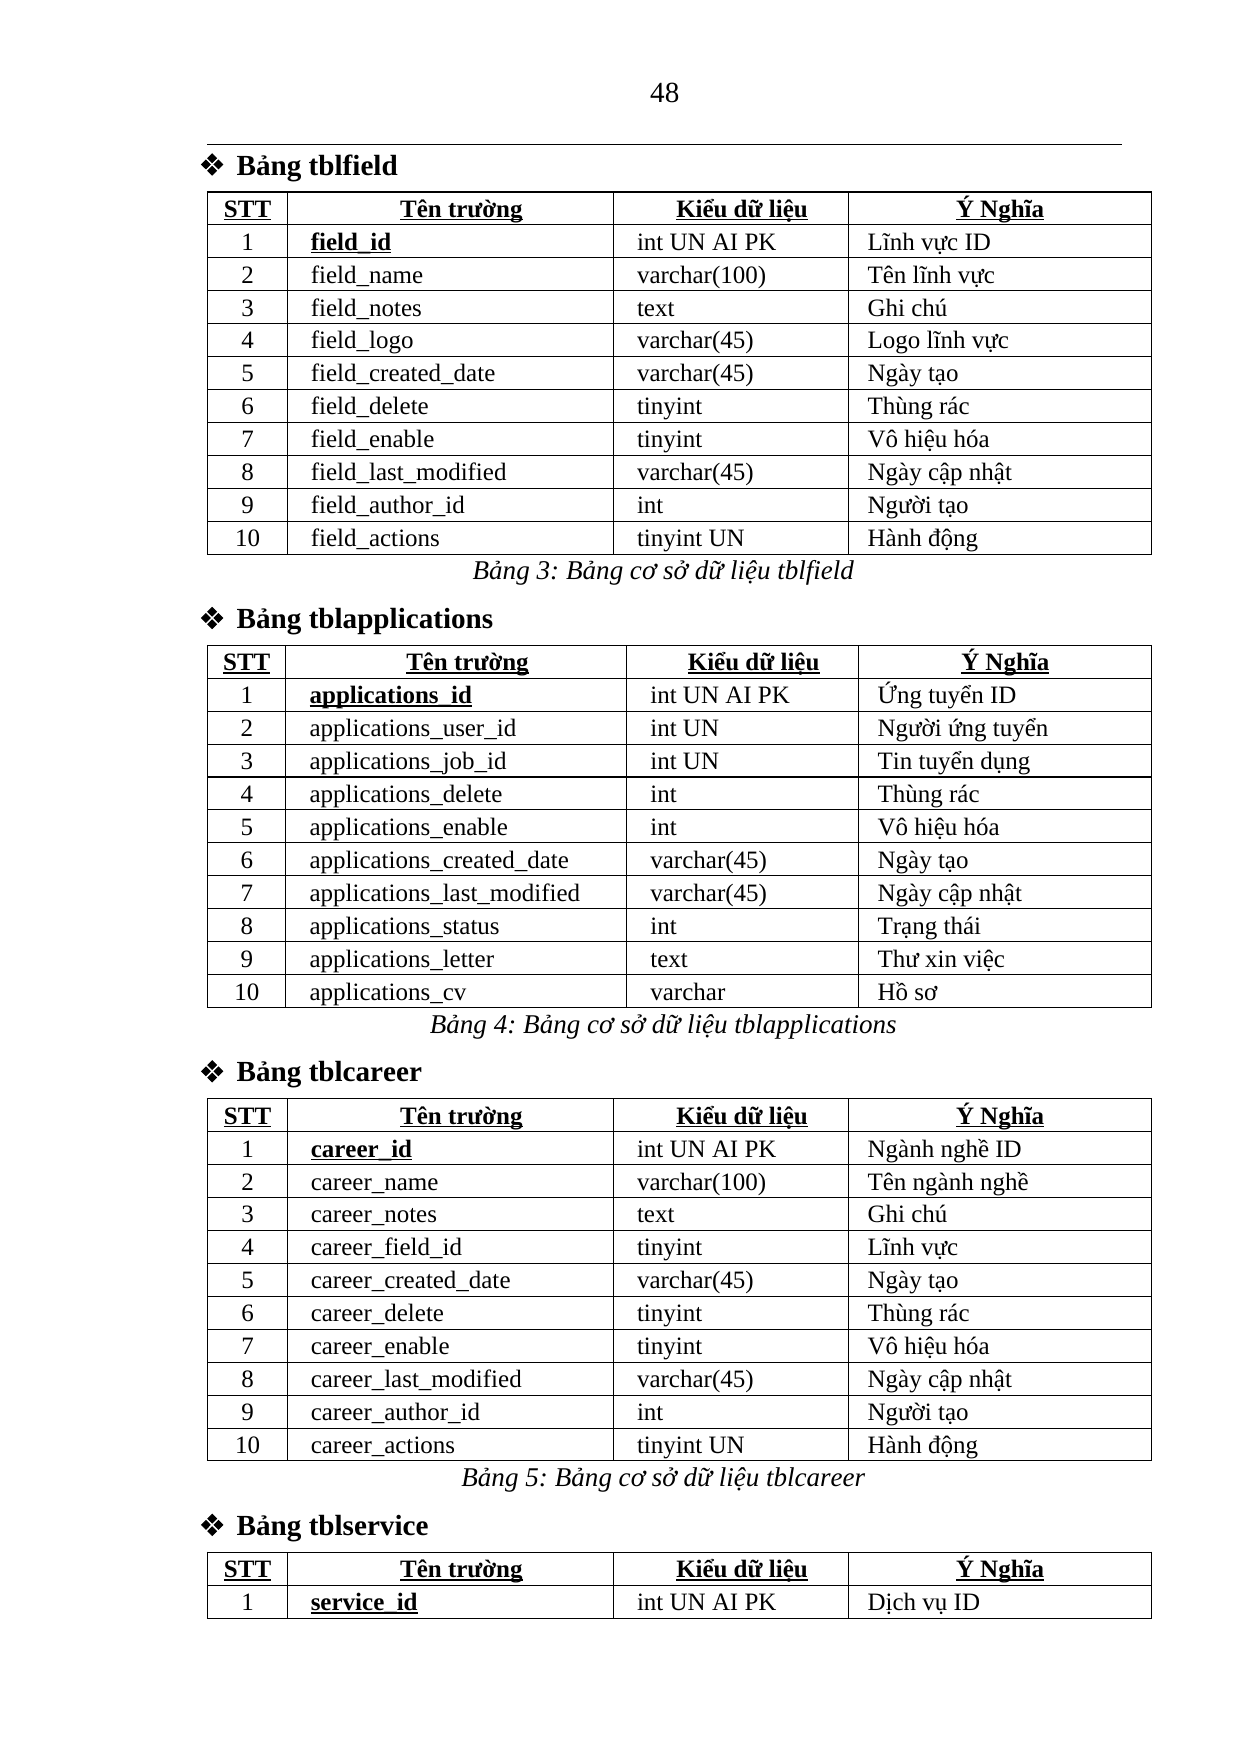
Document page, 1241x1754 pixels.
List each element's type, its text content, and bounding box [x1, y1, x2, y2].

table_cell 10 [208, 522, 287, 553]
table_cell tinyint [614, 1231, 848, 1263]
table_cell 9 [208, 1396, 287, 1427]
table_cell career_notes [288, 1198, 613, 1230]
list Bảng tblapplications [199, 601, 1122, 635]
table_cell 5 [208, 810, 285, 842]
table_cell 5 [208, 357, 287, 389]
table_cell Ngày cập nhật [849, 456, 1151, 488]
table_cell 3 [208, 745, 285, 776]
table_cell applications_created_date [286, 843, 626, 875]
table_cell Người tạo [849, 489, 1151, 521]
table_header Tên trường [286, 646, 626, 678]
table_cell text [627, 942, 858, 974]
table_cell Ngày tạo [849, 1264, 1151, 1296]
table_cell tinyint [614, 423, 848, 455]
table_cell career_name [288, 1165, 613, 1197]
table_cell Thùng rác [849, 1297, 1151, 1329]
table_cell applications_delete [286, 778, 626, 809]
table_cell varchar(45) [627, 843, 858, 875]
table_cell text [614, 1198, 848, 1230]
table_cell applications_id [286, 679, 626, 711]
table_cell career_id [288, 1132, 613, 1164]
table_cell Ngày tạo [849, 357, 1151, 389]
table_cell Vô hiệu hóa [859, 810, 1151, 842]
table_cell tinyint UN [614, 1429, 848, 1460]
table_cell Tên ngành nghề [849, 1165, 1151, 1197]
table_cell field_created_date [288, 357, 613, 389]
table_cell applications_job_id [286, 745, 626, 776]
table_cell Tin tuyển dụng [859, 745, 1151, 776]
table_cell 8 [208, 1363, 287, 1394]
table_cell 3 [208, 291, 287, 323]
table_cell Dịch vụ ID [849, 1586, 1151, 1617]
table_cell tinyint [614, 390, 848, 422]
table_cell applications_letter [286, 942, 626, 974]
table_cell 4 [208, 778, 285, 809]
table_cell int [627, 909, 858, 941]
table_cell int UN [627, 745, 858, 776]
table_cell career_author_id [288, 1396, 613, 1427]
table_cell field_id [288, 225, 613, 257]
table_cell 10 [208, 975, 285, 1007]
table_cell 8 [208, 456, 287, 488]
table_cell 9 [208, 489, 287, 521]
table_cell 7 [208, 1330, 287, 1362]
table_cell Vô hiệu hóa [849, 1330, 1151, 1362]
table_cell 3 [208, 1198, 287, 1230]
table_cell Ngày tạo [859, 843, 1151, 875]
table_cell applications_status [286, 909, 626, 941]
table_cell 2 [208, 258, 287, 290]
table_cell 2 [208, 712, 285, 743]
table_cell int UN AI PK [614, 1586, 848, 1617]
table_cell Trạng thái [859, 909, 1151, 941]
table_cell varchar(45) [614, 1363, 848, 1394]
table_cell int [627, 810, 858, 842]
table_cell 7 [208, 423, 287, 455]
table_cell Hành động [849, 522, 1151, 553]
table_cell 1 [208, 1132, 287, 1164]
table_cell varchar(45) [614, 357, 848, 389]
table_cell career_enable [288, 1330, 613, 1362]
table_cell career_last_modified [288, 1363, 613, 1394]
table_cell varchar(100) [614, 258, 848, 290]
table_cell 6 [208, 390, 287, 422]
table_cell tinyint UN [614, 522, 848, 553]
table_cell 4 [208, 1231, 287, 1263]
table_cell Người tạo [849, 1396, 1151, 1427]
text Bảng 4: Bảng cơ sở dữ liệu tblapplications [207, 1008, 1122, 1039]
table_cell Lĩnh vực ID [849, 225, 1151, 257]
table_cell tinyint [614, 1297, 848, 1329]
table_cell int UN [627, 712, 858, 743]
table_cell Hồ sơ [859, 975, 1151, 1007]
table_cell tinyint [614, 1330, 848, 1362]
table_cell field_enable [288, 423, 613, 455]
table_cell Thư xin việc [859, 942, 1151, 974]
table_cell service_id [288, 1586, 613, 1617]
table_cell varchar(45) [614, 456, 848, 488]
text Bảng 5: Bảng cơ sở dữ liệu tblcareer [207, 1461, 1122, 1492]
table_cell 7 [208, 876, 285, 908]
table_cell career_field_id [288, 1231, 613, 1263]
table_header Kiểu dữ liệu [627, 646, 858, 678]
table_cell Ứng tuyển ID [859, 679, 1151, 711]
table_cell field_logo [288, 324, 613, 356]
table_cell Ngày cập nhật [849, 1363, 1151, 1394]
table_header Kiểu dữ liệu [614, 193, 848, 224]
table_cell applications_cv [286, 975, 626, 1007]
table_cell Người ứng tuyển [859, 712, 1151, 743]
table_header Tên trường [288, 1553, 613, 1584]
table_cell 10 [208, 1429, 287, 1460]
table_header Kiểu dữ liệu [614, 1099, 848, 1131]
table_cell field_name [288, 258, 613, 290]
table_cell Ghi chú [849, 1198, 1151, 1230]
table_cell Ghi chú [849, 291, 1151, 323]
table_cell 1 [208, 1586, 287, 1617]
table_header STT [208, 193, 287, 224]
table_cell 6 [208, 843, 285, 875]
table_cell career_actions [288, 1429, 613, 1460]
table_cell int [614, 489, 848, 521]
table_cell applications_enable [286, 810, 626, 842]
table_cell varchar [627, 975, 858, 1007]
table_cell 9 [208, 942, 285, 974]
table_header STT [208, 1099, 287, 1131]
table_header Ý Nghĩa [849, 1099, 1151, 1131]
table_cell text [614, 291, 848, 323]
table_cell field_actions [288, 522, 613, 553]
table_cell career_delete [288, 1297, 613, 1329]
text Bảng 3: Bảng cơ sở dữ liệu tblfield [207, 555, 1122, 586]
table_cell applications_last_modified [286, 876, 626, 908]
table_cell Thùng rác [859, 778, 1151, 809]
table_cell varchar(100) [614, 1165, 848, 1197]
list Bảng tblfield [199, 148, 1122, 181]
table_header STT [208, 1553, 287, 1584]
table_cell field_author_id [288, 489, 613, 521]
table_cell varchar(45) [614, 324, 848, 356]
table_cell varchar(45) [627, 876, 858, 908]
table_cell field_delete [288, 390, 613, 422]
table_cell Thùng rác [849, 390, 1151, 422]
table_cell Ngày cập nhật [859, 876, 1151, 908]
table_cell Vô hiệu hóa [849, 423, 1151, 455]
table_cell field_last_modified [288, 456, 613, 488]
table_cell 8 [208, 909, 285, 941]
list Bảng tblservice [199, 1508, 1122, 1542]
list Bảng tblcareer [199, 1054, 1122, 1088]
table_header Ý Nghĩa [859, 646, 1151, 678]
table_cell Lĩnh vực [849, 1231, 1151, 1263]
table_cell int UN AI PK [627, 679, 858, 711]
table_header Ý Nghĩa [849, 1553, 1151, 1584]
table_header Tên trường [288, 193, 613, 224]
table_cell Hành động [849, 1429, 1151, 1460]
table_cell int [614, 1396, 848, 1427]
table_header STT [208, 646, 285, 678]
table_cell varchar(45) [614, 1264, 848, 1296]
table_header Ý Nghĩa [849, 193, 1151, 224]
table_cell applications_user_id [286, 712, 626, 743]
table_cell int UN AI PK [614, 225, 848, 257]
table_header Kiểu dữ liệu [614, 1553, 848, 1584]
table_cell 1 [208, 225, 287, 257]
table_cell 4 [208, 324, 287, 356]
table_header Tên trường [288, 1099, 613, 1131]
table_cell field_notes [288, 291, 613, 323]
table_cell int UN AI PK [614, 1132, 848, 1164]
table_cell 6 [208, 1297, 287, 1329]
table_cell 1 [208, 679, 285, 711]
table_cell career_created_date [288, 1264, 613, 1296]
table_cell Ngành nghề ID [849, 1132, 1151, 1164]
table_cell int [627, 778, 858, 809]
table_cell 5 [208, 1264, 287, 1296]
table_cell Tên lĩnh vực [849, 258, 1151, 290]
table_cell 2 [208, 1165, 287, 1197]
table_cell Logo lĩnh vực [849, 324, 1151, 356]
